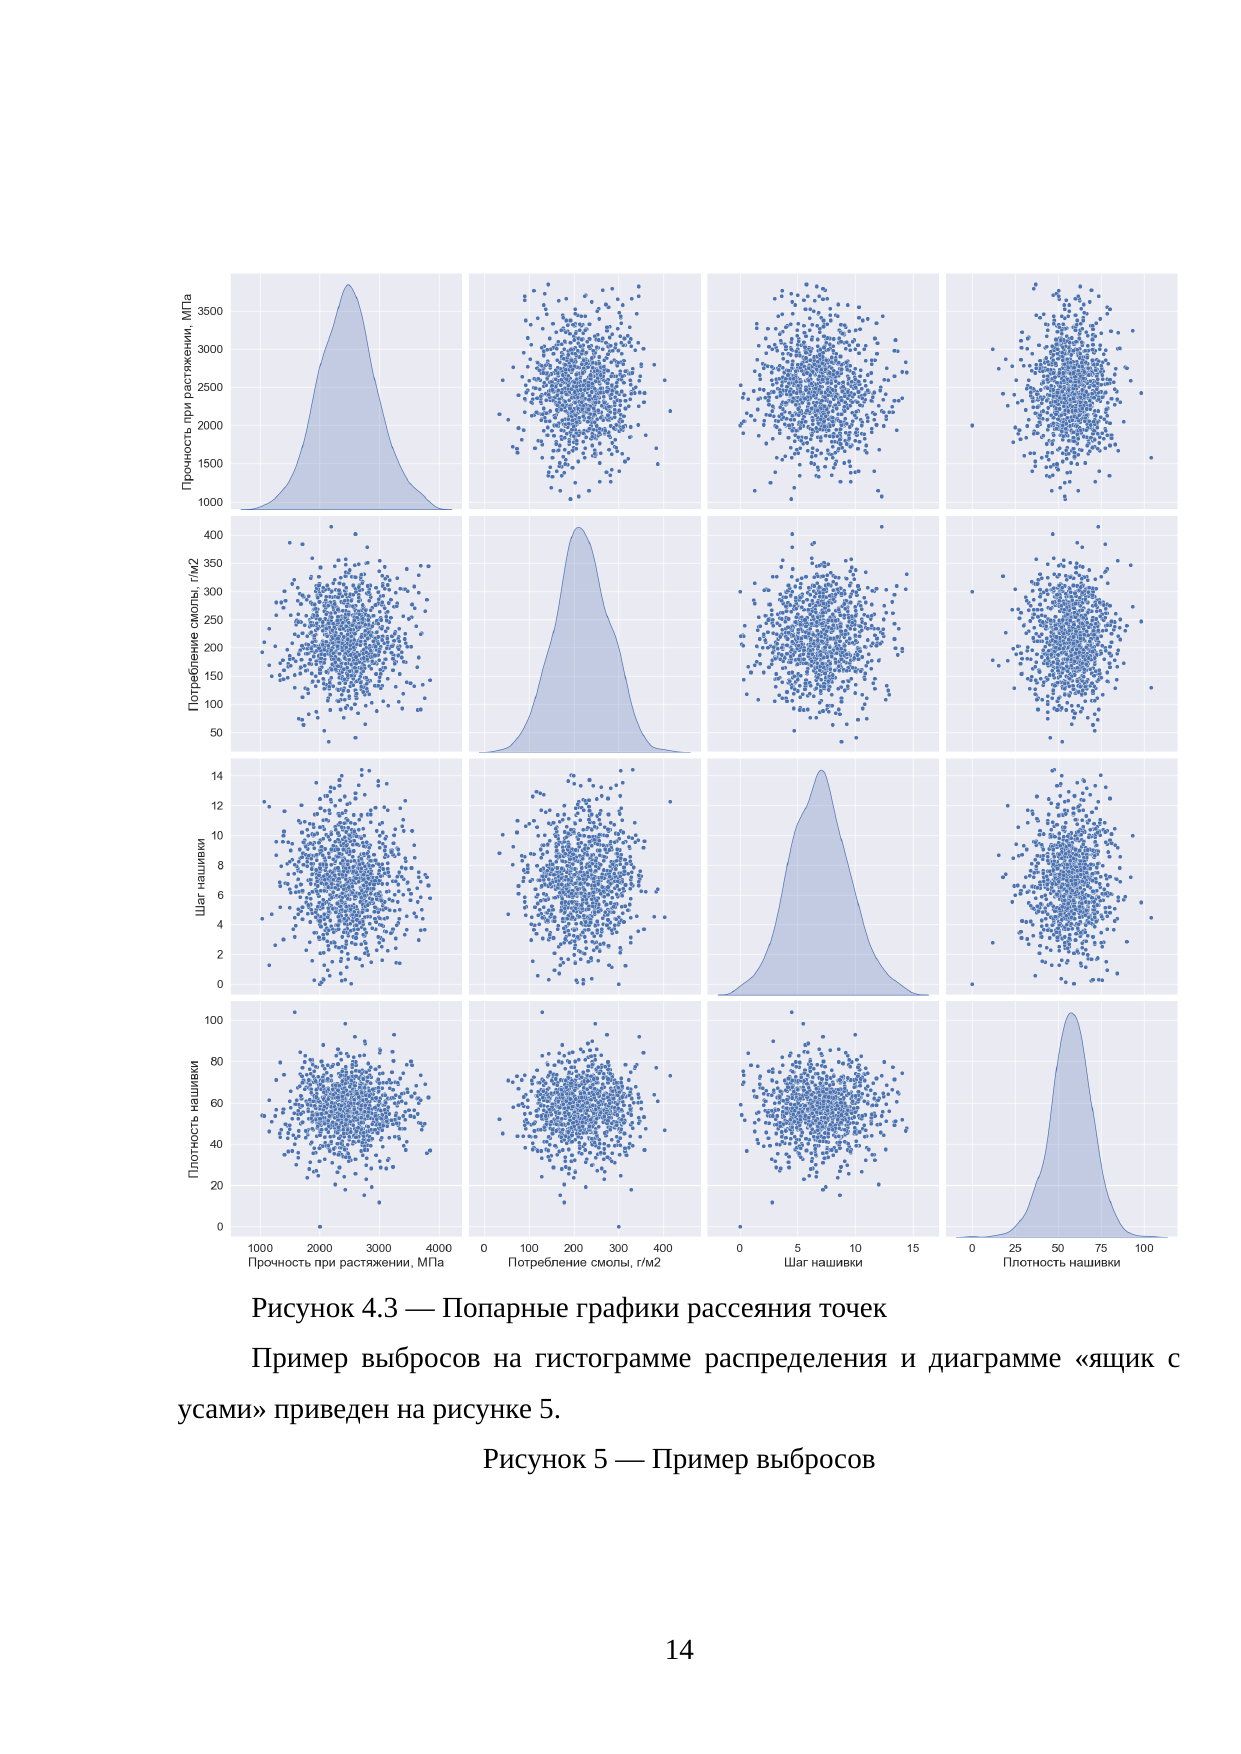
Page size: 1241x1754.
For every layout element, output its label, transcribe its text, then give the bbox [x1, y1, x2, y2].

text Пример выбросов на гистограмме распределения и диаграмме «ящик с усами» приведен на рисунке 5. [177, 1341, 1181, 1424]
text Рисунок 4.3 — Попарные графики рассеяния точек [177, 1290, 1181, 1324]
text Рисунок 5 — Пример выбросов [177, 1441, 1181, 1475]
picture [177, 269, 1182, 1274]
